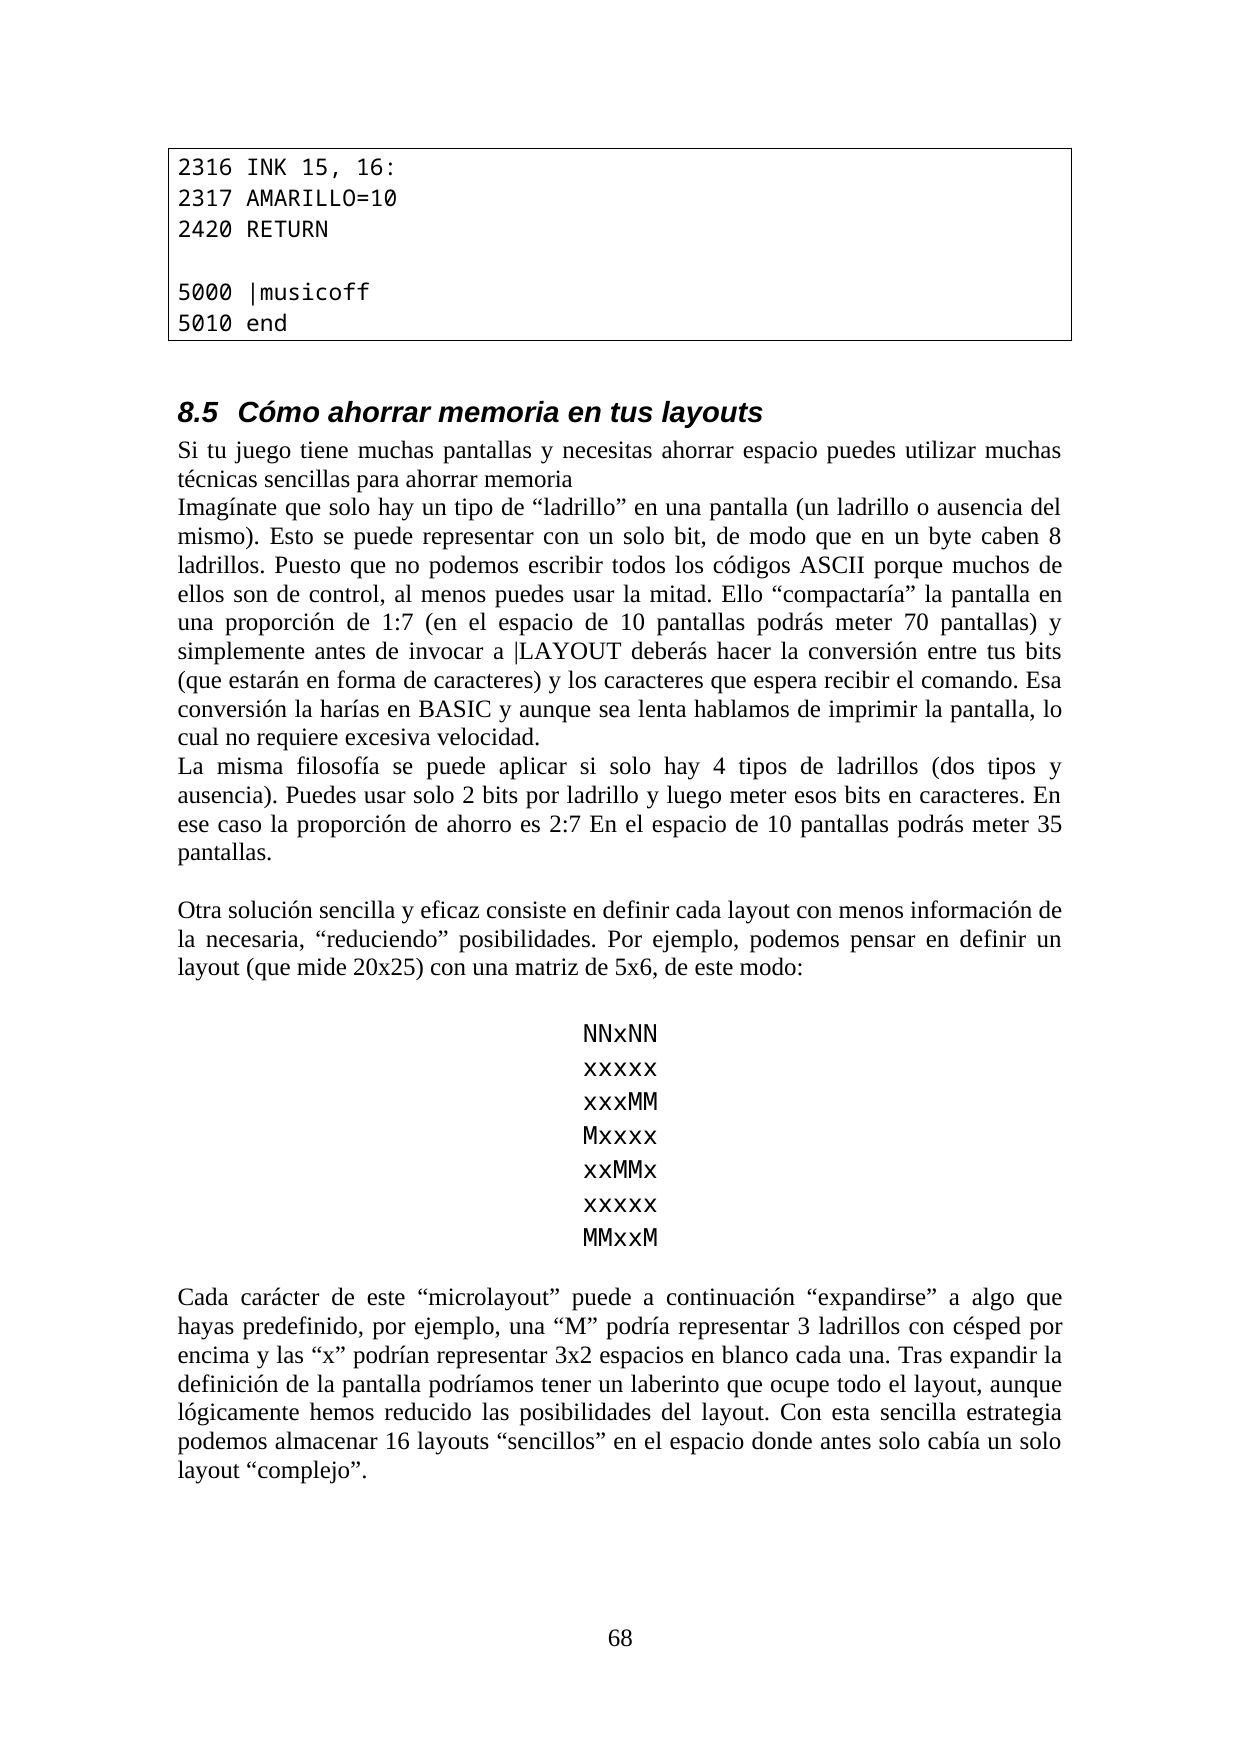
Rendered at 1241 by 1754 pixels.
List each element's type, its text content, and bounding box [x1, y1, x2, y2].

text xxxxx [177, 1186, 1063, 1219]
text Si tu juego tiene muchas pantallas y necesitas ahorrar espacio puedes utilizar muchas técnicas sencillas para ahorrar memoria [177, 435, 1063, 492]
text xxxxx [177, 1049, 1063, 1083]
text La misma filosofía se puede aplicar si solo hay 4 tipos de ladrillos (dos tipos y ausencia). Puedes usar solo 2 bits por ladrillo y luego meter esos bits en caracteres. En ese caso la proporción de ahorro es 2:7 En el espacio de 10 pantallas podrás meter 35 pantallas. [177, 751, 1063, 866]
text 5010 end [169, 304, 1071, 340]
subtitle Cómo ahorrar memoria en tus layouts [177, 395, 1063, 429]
text 2420 RETURN [177, 213, 1063, 244]
text Imagínate que solo hay un tipo de “ladrillo” en una pantalla (un ladrillo o ausencia del mismo). Esto se puede representar con un solo bit, de modo que en un byte caben 8 ladrillos. Puesto que no podemos escribir todos los códigos ASCII porque muchos de ellos son de control, al menos puedes usar la mitad. Ello “compactaría” la pantalla en una proporción de 1:7 (en el espacio de 10 pantallas podrás meter 70 pantallas) y simplemente antes de invocar a |LAYOUT deberás hacer la conversión entre tus bits (que estarán en forma de caracteres) y los caracteres que espera recibir el comando. Esa conversión la harías en BASIC y aunque sea lenta hablamos de imprimir la pantalla, lo cual no requiere excesiva velocidad. [177, 492, 1063, 751]
text MMxxM [177, 1219, 1063, 1254]
text xxMMx [177, 1151, 1063, 1186]
text 2316 INK 15, 16: [169, 149, 1071, 182]
text xxxMM [177, 1083, 1063, 1117]
text 2317 AMARILLO=10 [177, 182, 1063, 213]
text 5000 |musicoff [177, 276, 1063, 304]
text Otra solución sencilla y eficaz consiste en definir cada layout con menos información de la necesaria, “reduciendo” posibilidades. Por ejemplo, podemos pensar en definir un layout (que mide 20x25) con una matriz de 5x6, de este modo: [177, 895, 1063, 981]
text Cada carácter de este “microlayout” puede a continuación “expandirse” a algo que hayas predefinido, por ejemplo, una “M” podría representar 3 ladrillos con césped por encima y las “x” podrían representar 3x2 espacios en blanco cada una. Tras expandir la definición de la pantalla podríamos tener un laberinto que ocupe todo el layout, aunque lógicamente hemos reducido las posibilidades del layout. Con esta sencilla estrategia podemos almacenar 16 layouts “sencillos” en el espacio donde antes solo cabía un solo layout “complejo”. [177, 1282, 1063, 1484]
text NNxNN [177, 1015, 1063, 1049]
text Mxxxx [177, 1117, 1063, 1151]
